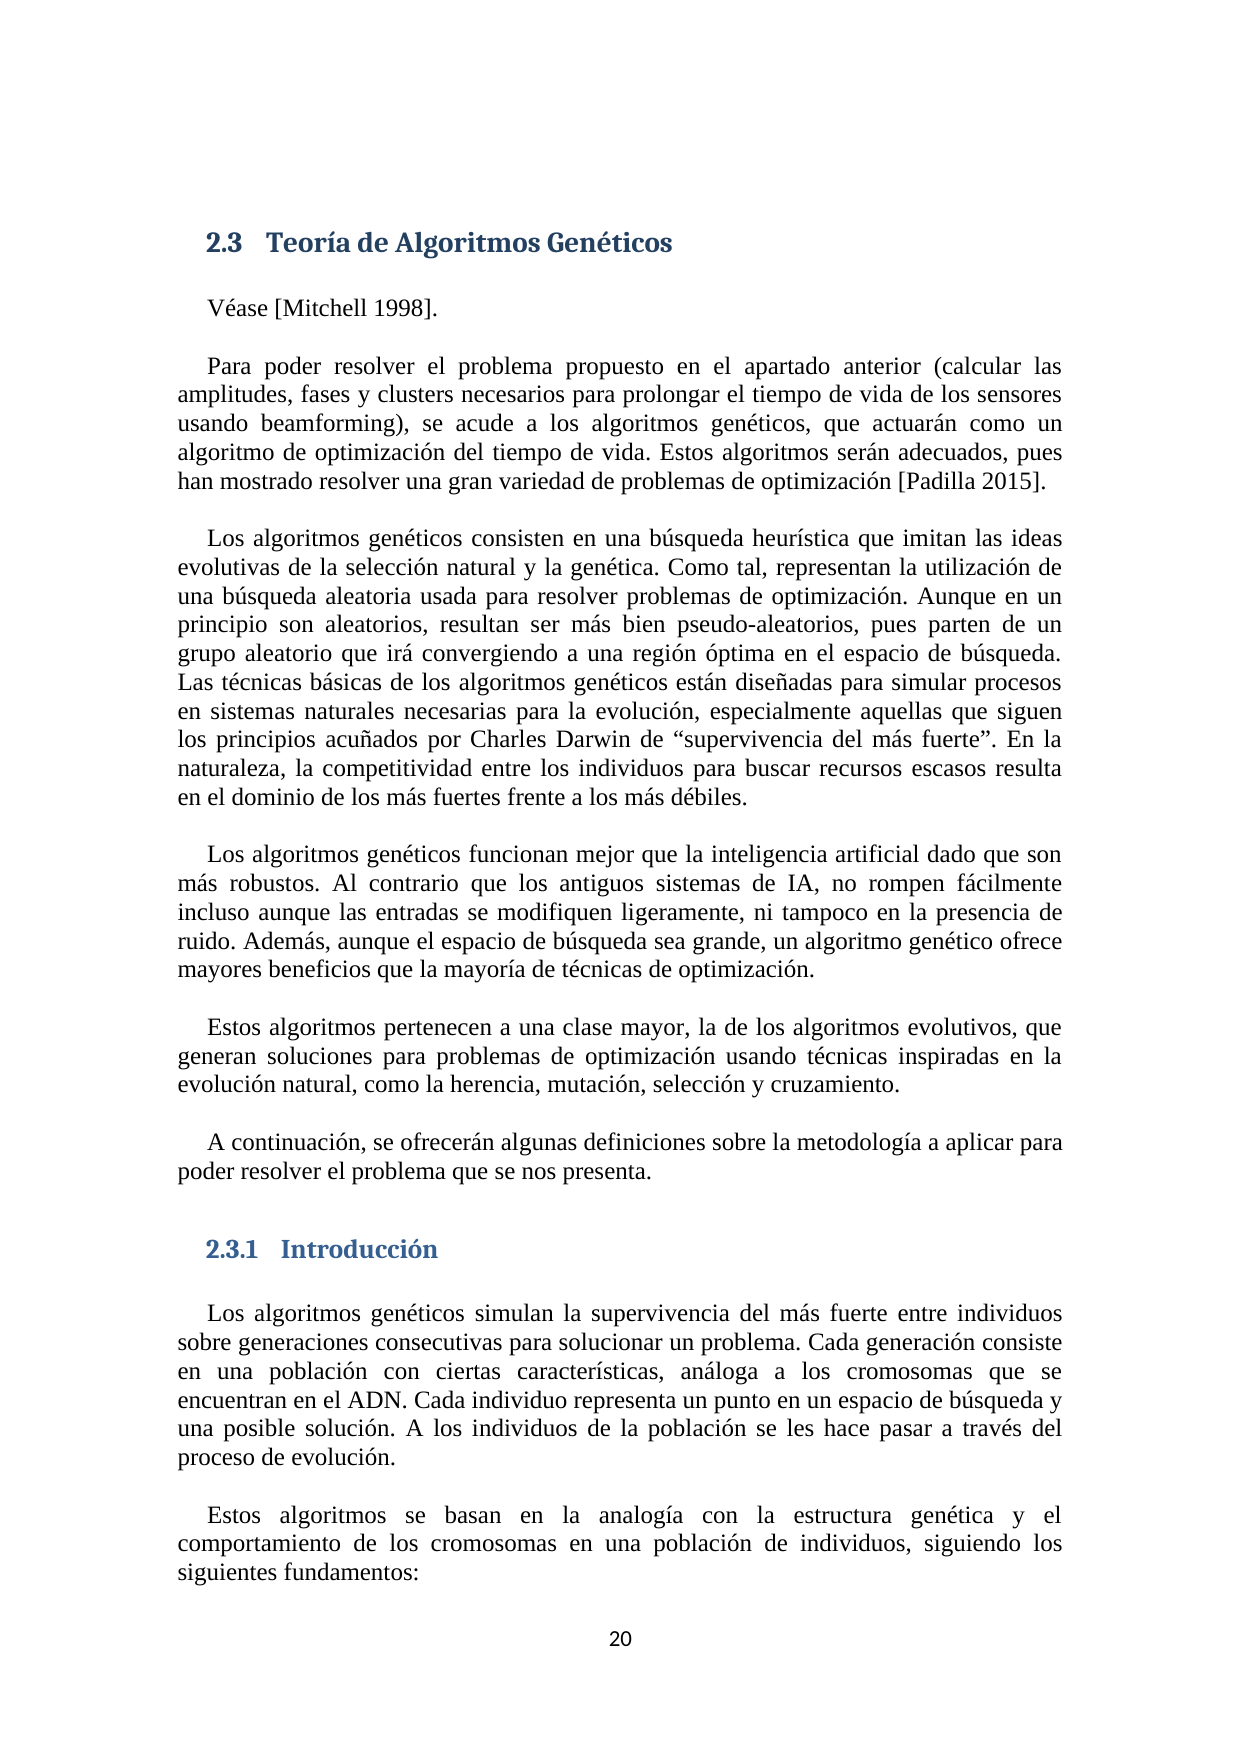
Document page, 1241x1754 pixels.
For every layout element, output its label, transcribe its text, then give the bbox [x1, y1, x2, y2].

text Los algoritmos genéticos funcionan mejor que la inteligencia artificial dado que son más robustos. Al contrario que los antiguos sistemas de IA, no rompen fácilmente incluso aunque las entradas se modifiquen ligeramente, ni tampoco en la presencia de ruido. Además, aunque el espacio de búsqueda sea grande, un algoritmo genético ofrece mayores beneficios que la mayoría de técnicas de optimización. [177, 839, 1063, 983]
text Los algoritmos genéticos consisten en una búsqueda heurística que imitan las ideas evolutivas de la selección natural y la genética. Como tal, representan la utilización de una búsqueda aleatoria usada para resolver problemas de optimización. Aunque en un principio son aleatorios, resultan ser más bien pseudo-aleatorios, pues parten de un grupo aleatorio que irá convergiendo a una región óptima en el espacio de búsqueda. Las técnicas básicas de los algoritmos genéticos están diseñadas para simular procesos en sistemas naturales necesarias para la evolución, especialmente aquellas que siguen los principios acuñados por Charles Darwin de “supervivencia del más fuerte”. En la naturaleza, la competitividad entre los individuos para buscar recursos escasos resulta en el dominio de los más fuertes frente a los más débiles. [177, 523, 1063, 811]
text Estos algoritmos se basan en la analogía con la estructura genética y el comportamiento de los cromosomas en una población de individuos, siguiendo los siguientes fundamentos: [177, 1500, 1063, 1586]
text Véase [Mitchell 1998]. [177, 293, 1063, 322]
subtitle Teoría de Algoritmos Genéticos [206, 226, 1063, 259]
text Los algoritmos genéticos simulan la supervivencia del más fuerte entre individuos sobre generaciones consecutivas para solucionar un problema. Cada generación consiste en una población con ciertas características, análoga a los cromosomas que se encuentran en el ADN. Cada individuo representa un punto en un espacio de búsqueda y una posible solución. A los individuos de la población se les hace pasar a través del proceso de evolución. [177, 1298, 1063, 1471]
text Estos algoritmos pertenecen a una clase mayor, la de los algoritmos evolutivos, que generan soluciones para problemas de optimización usando técnicas inspiradas en la evolución natural, como la herencia, mutación, selección y cruzamiento. [177, 1012, 1063, 1098]
subtitle Introducción [206, 1234, 1063, 1265]
text A continuación, se ofrecerán algunas definiciones sobre la metodología a aplicar para poder resolver el problema que se nos presenta. [177, 1127, 1063, 1184]
text Para poder resolver el problema propuesto en el apartado anterior (calcular las amplitudes, fases y clusters necesarios para prolongar el tiempo de vida de los sensores usando beamforming), se acude a los algoritmos genéticos, que actuarán como un algoritmo de optimización del tiempo de vida. Estos algoritmos serán adecuados, pues han mostrado resolver una gran variedad de problemas de optimización [Padilla 2015]. [177, 351, 1063, 494]
